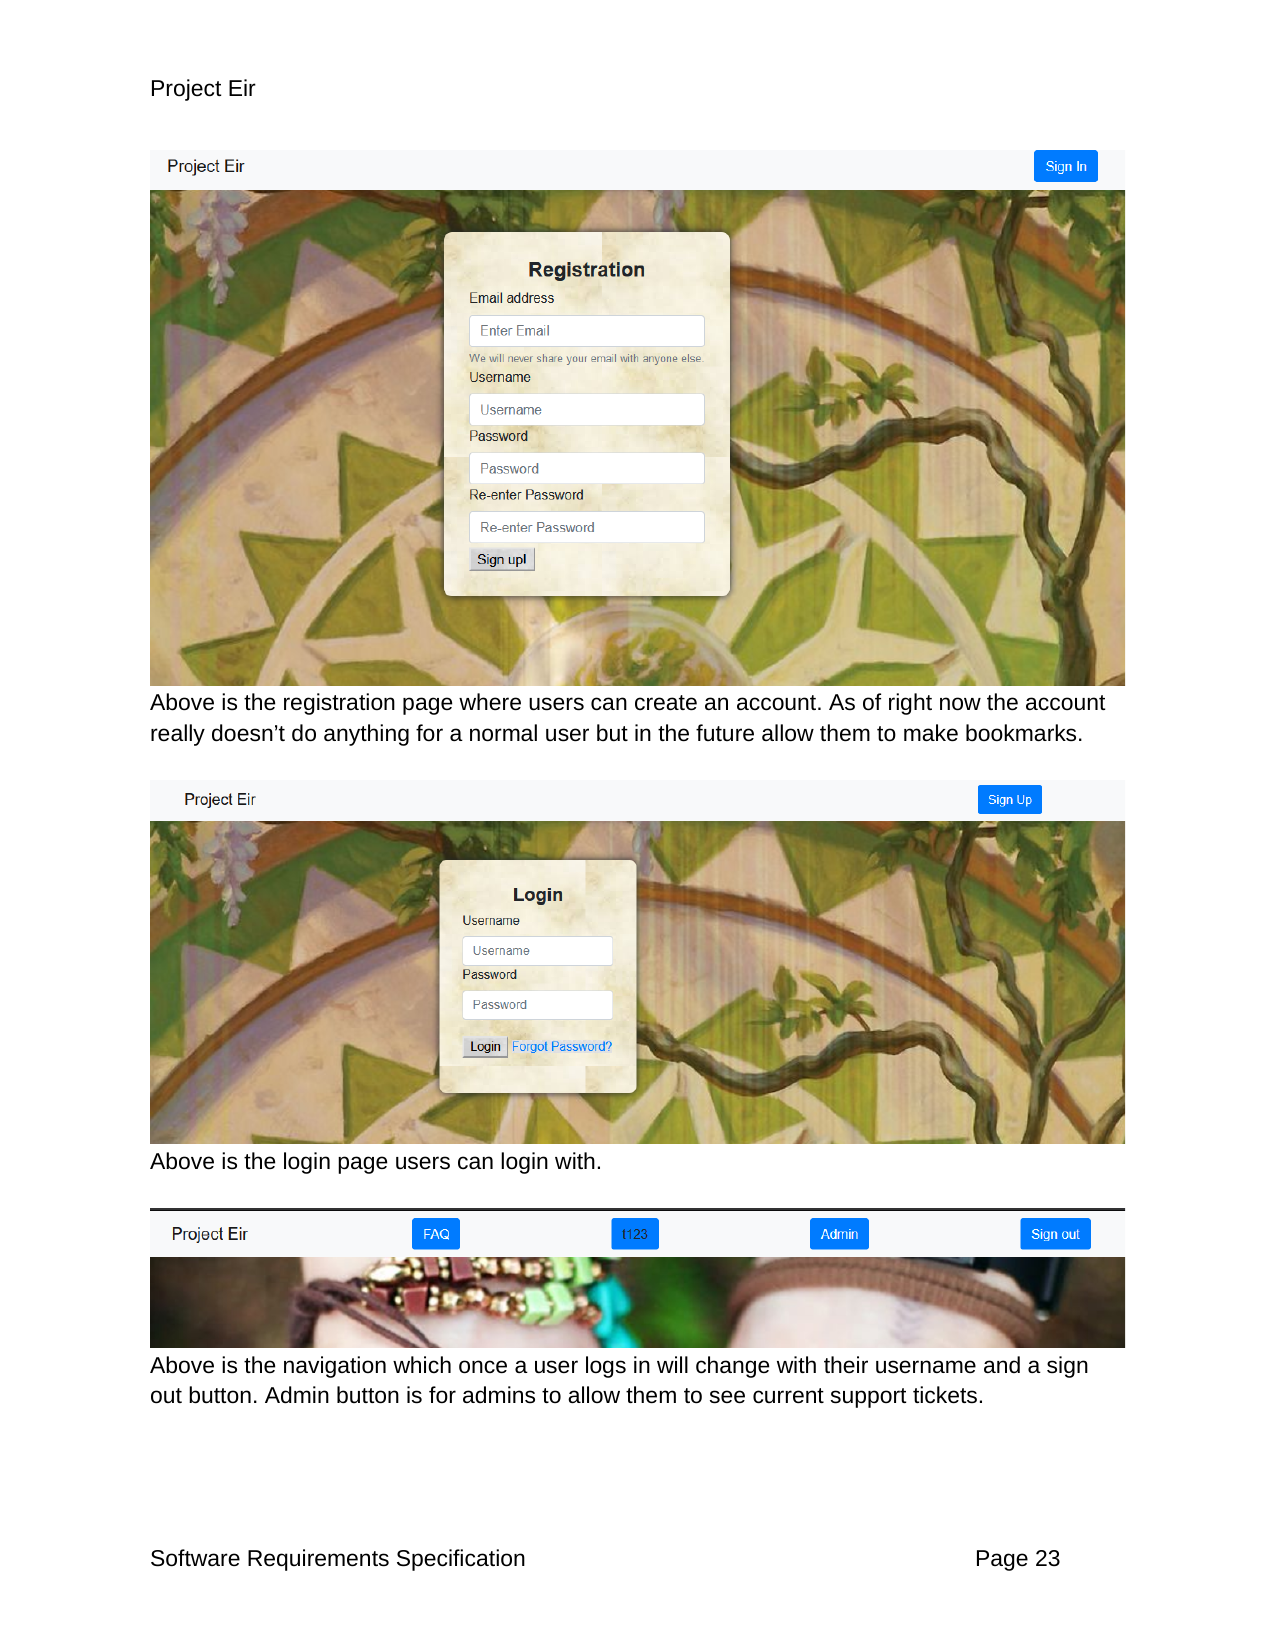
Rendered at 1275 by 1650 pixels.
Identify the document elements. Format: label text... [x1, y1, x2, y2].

text Above is the registration page where users can create an account. As of right now the account really doesn’t do anything for a normal user but in the future allow them to make bookmarks. [150, 689, 1125, 746]
picture [150, 1208, 1125, 1348]
text Above is the login page users can login with. [150, 1148, 1125, 1174]
text Above is the navigation which once a user logs in will change with their username and a sign out button. Admin button is for admins to allow them to see current support tickets. [150, 1352, 1125, 1408]
picture [150, 780, 1125, 1144]
picture [150, 150, 1125, 686]
